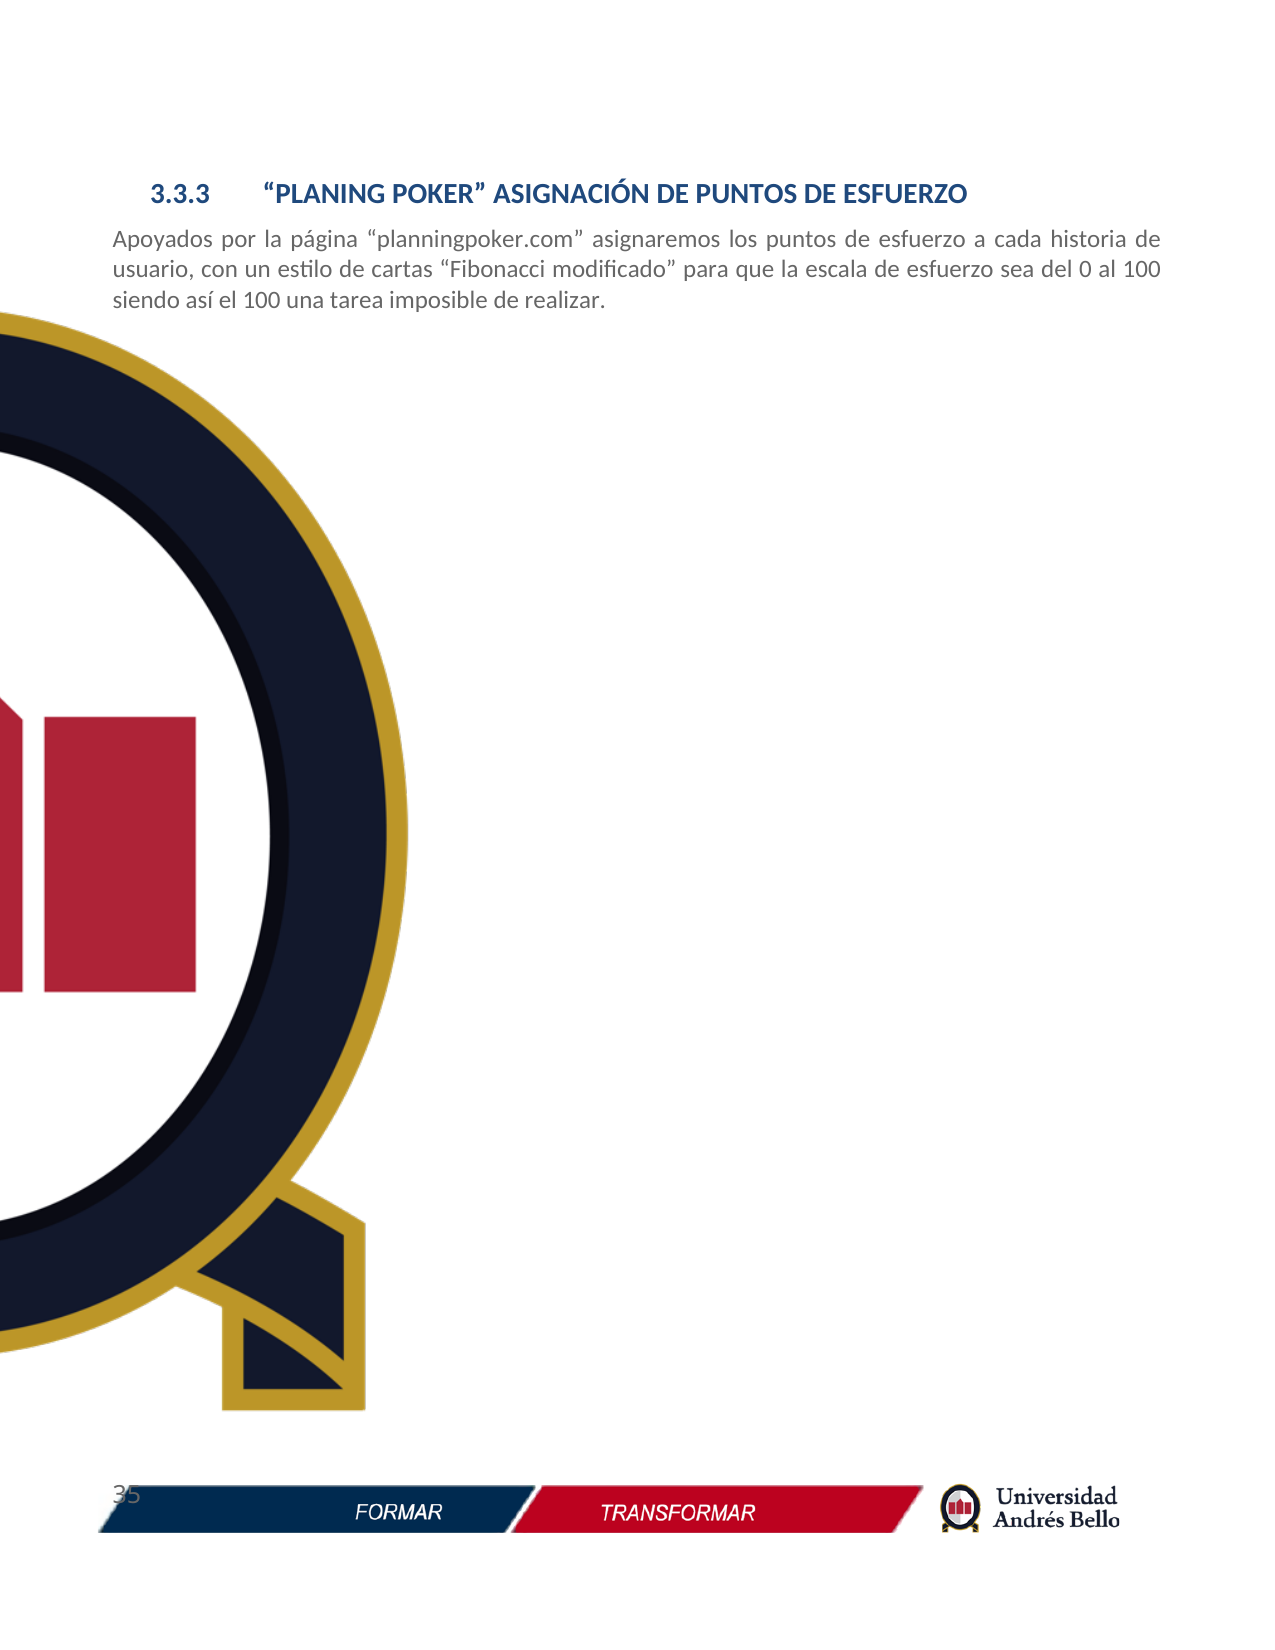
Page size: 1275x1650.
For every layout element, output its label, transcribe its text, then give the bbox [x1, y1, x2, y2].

picture [0, 299, 422, 1423]
subtitle “PLANING POKER” ASIGNACIÓN DE PUNTOS DE ESFUERZO [150, 175, 1162, 211]
text Apoyados por la página “planningpoker.com” asignaremos los puntos de esfuerzo a cada historia de usuario, con un estilo de cartas “Fibonacci modificado” para que la escala de esfuerzo sea del 0 al 100 siendo así el 100 una tarea imposible de realizar. [112, 223, 1162, 315]
picture [97, 1483, 1120, 1533]
